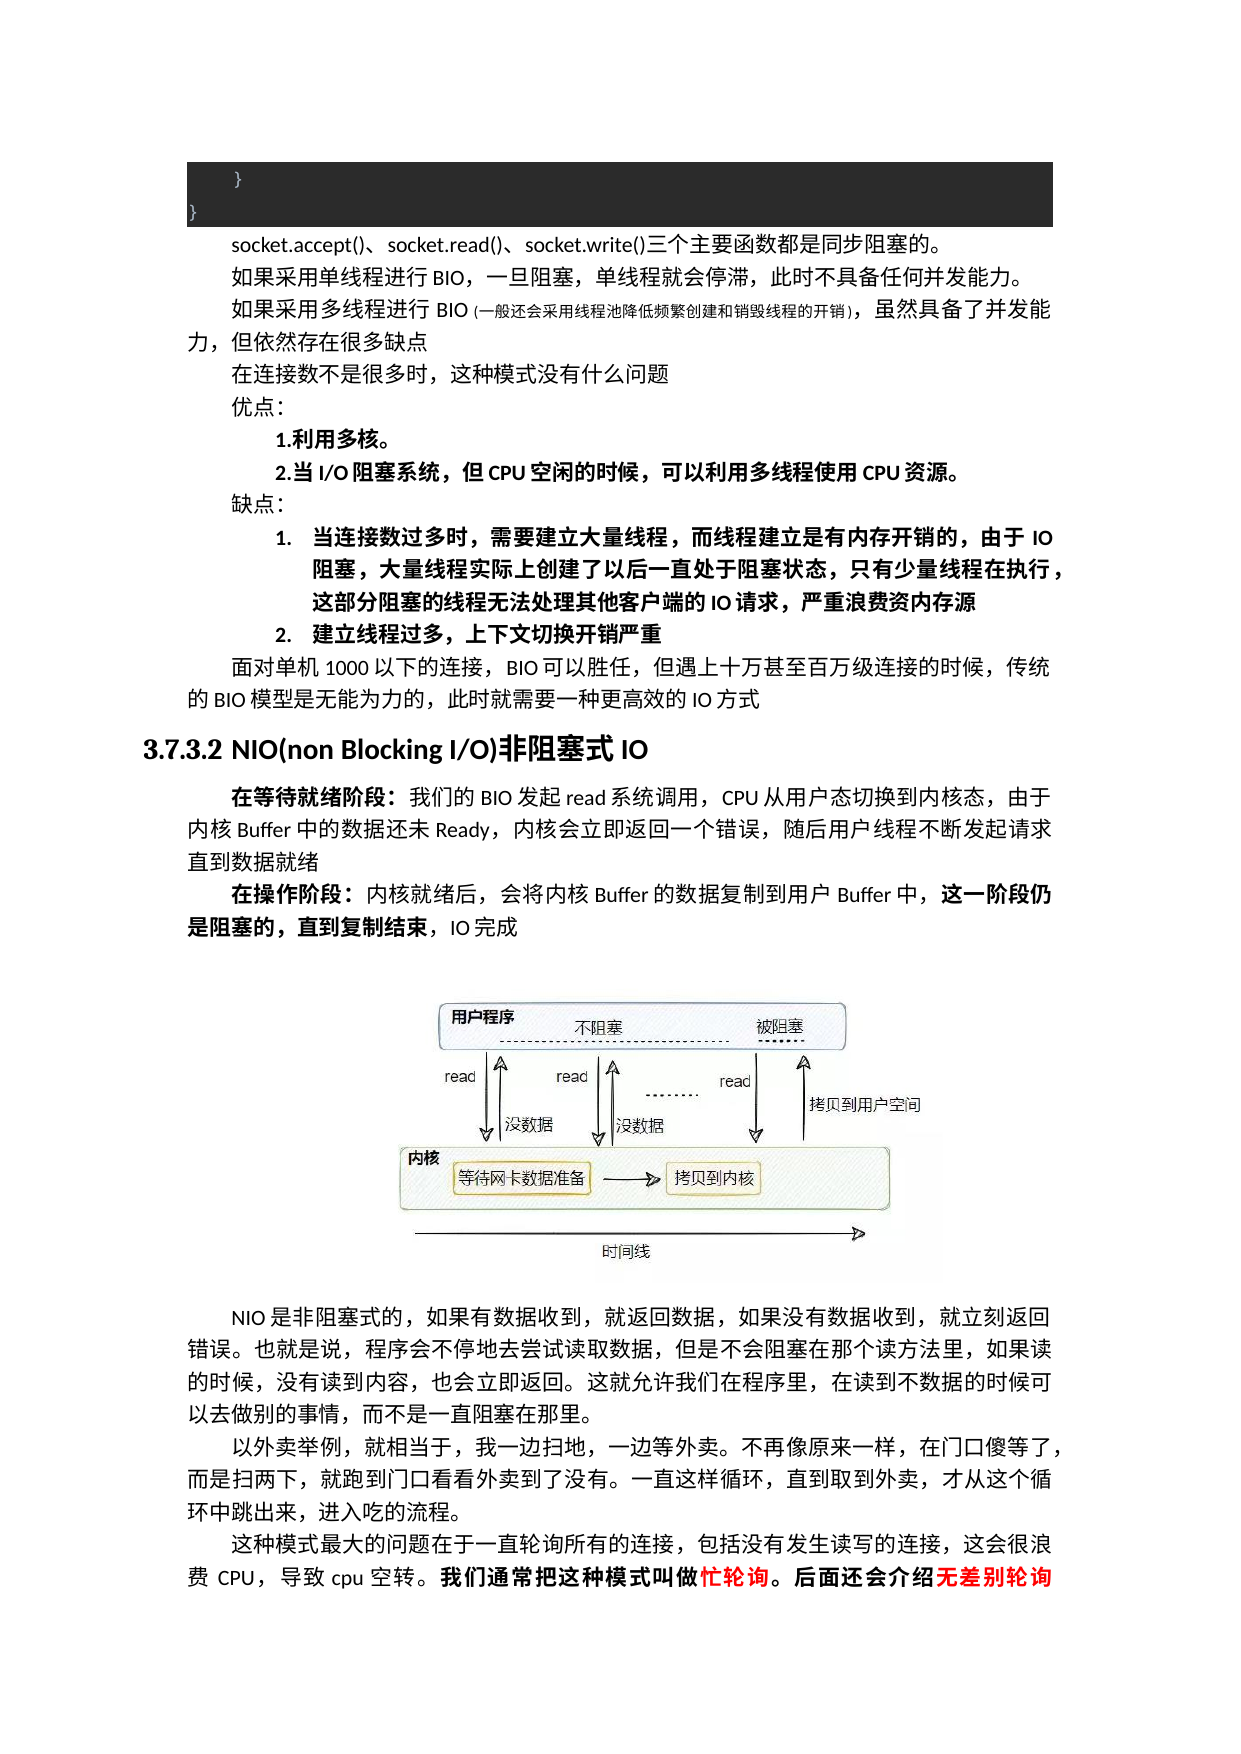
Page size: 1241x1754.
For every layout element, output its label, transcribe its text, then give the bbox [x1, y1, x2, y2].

text NIO是非阻塞式的，如果有数据收到，就返回数据，如果没有数据收到，就立刻返回错误。也就是说，程序会不停地去尝试读取数据，但是不会阻塞在那个读方法里，如果读的时候，没有读到内容，也会立即返回。这就允许我们在程序里，在读到不数据的时候可以去做别的事情，而不是一直阻塞在那里。 [187, 1299, 1053, 1429]
text 优点： [187, 389, 1053, 422]
text 2.当I/O阻塞系统，但CPU空闲的时候，可以利用多线程使用CPU资源。 [231, 454, 1053, 487]
text 1.利用多核。 [187, 422, 1053, 454]
list 当连接数过多时，需要建立大量线程，而线程建立是有内存开销的，由于IO阻塞，大量线程实际上创建了以后一直处于阻塞状态，只有少量线程在执行，这部分阻塞的线程无法处理其他客户端的IO请求，严重浪费资内存源 [275, 519, 1053, 617]
text 在操作阶段：内核就绪后，会将内核Buffer的数据复制到用户Buffer中，这一阶段仍是阻塞的，直到复制结束，IO完成 [187, 877, 1053, 942]
text 在等待就绪阶段：我们的BIO发起read系统调用，CPU从用户态切换到内核态，由于内核Buffer中的数据还未Ready，内核会立即返回一个错误，随后用户线程不断发起请求，直到数据就绪 [187, 779, 1053, 877]
text 在连接数不是很多时，这种模式没有什么问题 [187, 357, 1053, 389]
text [187, 162, 1053, 227]
list 建立线程过多，上下文切换开销严重 [275, 617, 1053, 649]
picture [341, 974, 943, 1283]
text socket.accept()、socket.read()、socket.write()三个主要函数都是同步阻塞的。 [187, 227, 1053, 259]
text 缺点： [187, 487, 1053, 519]
text 如果采用单线程进行BIO，一旦阻塞，单线程就会停滞，此时不具备任何并发能力。 [187, 259, 1053, 292]
text NIO(non Blocking I/O)非阻塞式IO [143, 714, 1053, 779]
text 以外卖举例，就相当于，我一边扫地，一边等外卖。不再像原来一样，在门口傻等了，而是扫两下，就跑到门口看看外卖到了没有。一直这样循环，直到取到外卖，才从这个循环中跳出来，进入吃的流程。 [187, 1429, 1053, 1527]
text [187, 1527, 1053, 1592]
text 面对单机1000以下的连接，BIO可以胜任，但遇上十万甚至百万级连接的时候，传统的BIO模型是无能为力的，此时就需要一种更高效的IO方式 [187, 649, 1053, 714]
text 如果采用多线程进行BIO (一般还会采用线程池降低频繁创建和销毁线程的开销)，虽然具备了并发能力，但依然存在很多缺点 [187, 292, 1053, 357]
